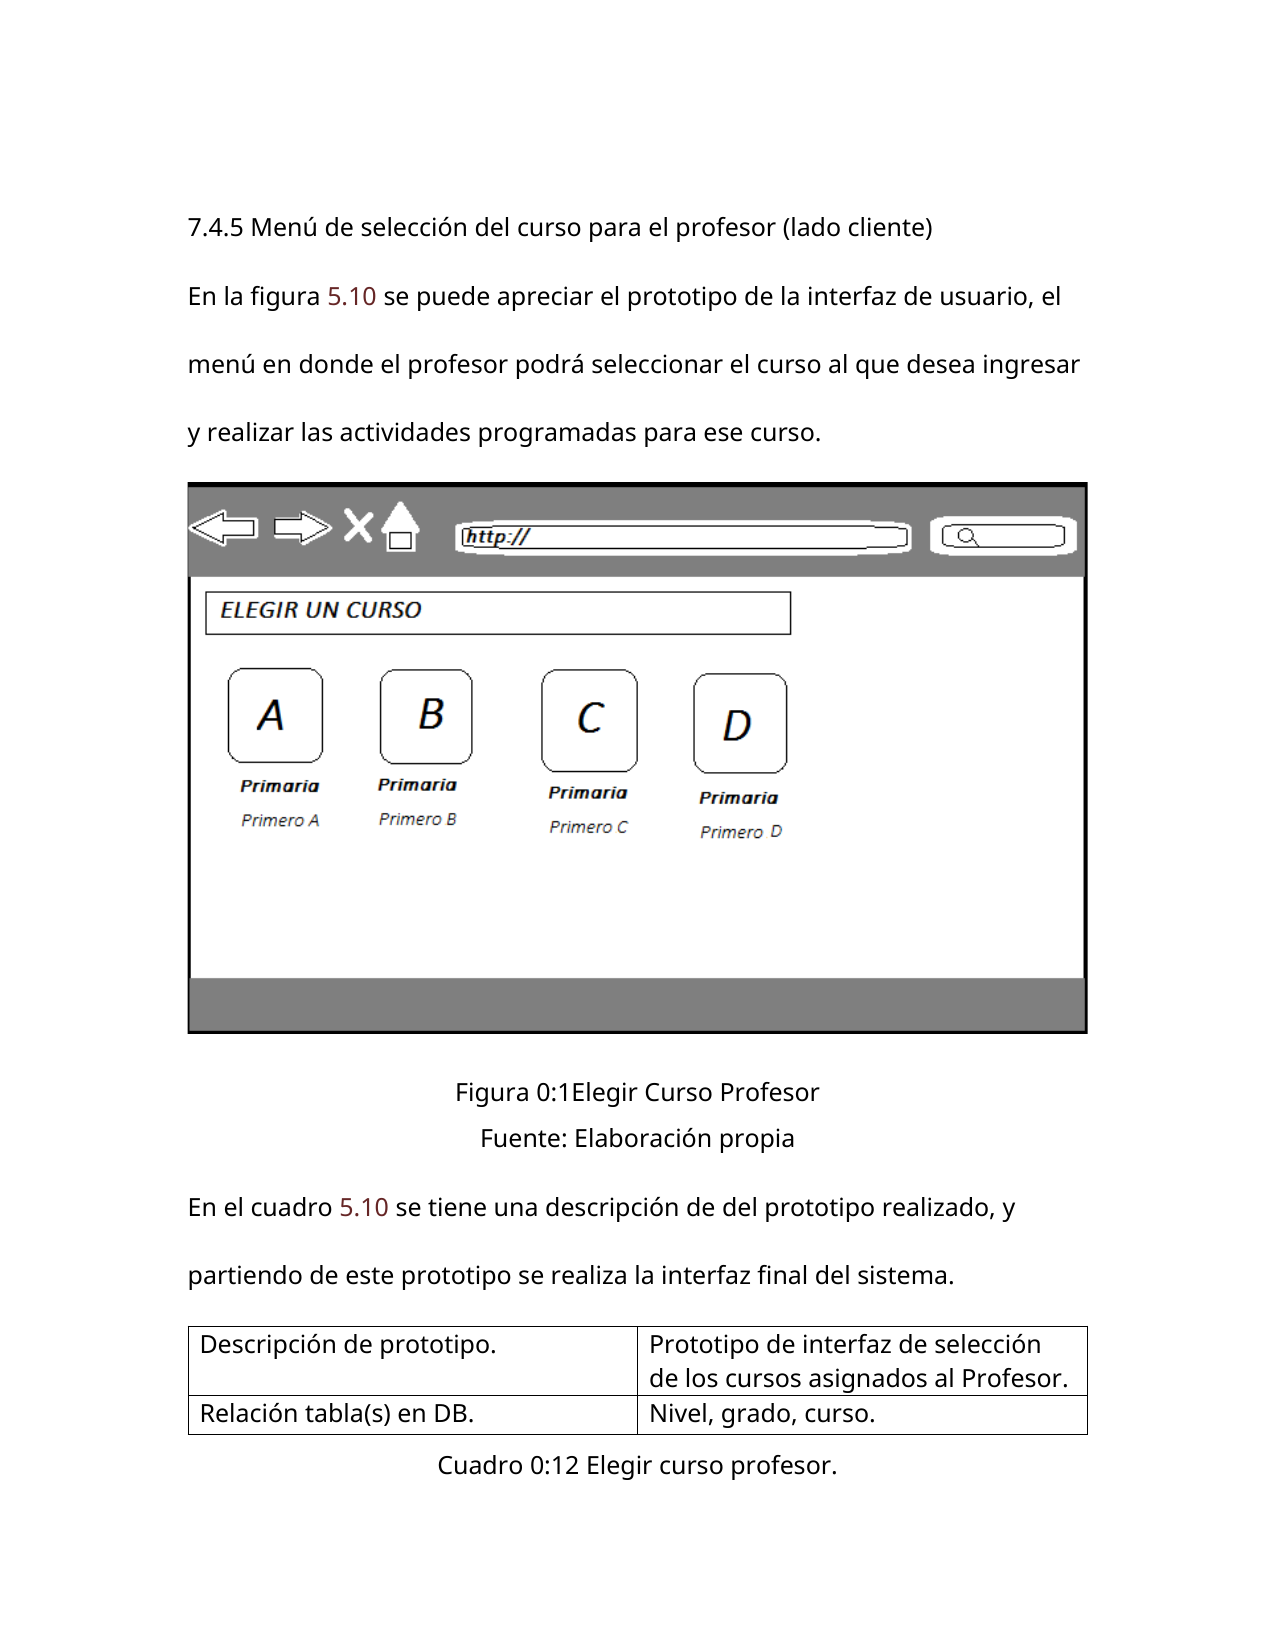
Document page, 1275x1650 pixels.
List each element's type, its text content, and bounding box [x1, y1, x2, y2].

table_cell Nivel, grado, curso. [638, 1396, 1087, 1434]
table_header Prototipo de interfaz de selección de los cursos asignados al Profesor. [638, 1327, 1087, 1395]
text Fuente: Elaboración propia [187, 1121, 1087, 1155]
text 7.4.5 Menú de selección del curso para el profesor (lado cliente) [187, 210, 1087, 244]
table_cell Relación tabla(s) en DB. [189, 1396, 637, 1434]
text Figura 0:1Elegir Curso Profesor [187, 1074, 1087, 1109]
table_header Descripción de prototipo. [189, 1327, 637, 1395]
text En la figura 5.10 se puede apreciar el prototipo de la interfaz de usuario, el menú en donde el profesor podrá seleccionar el curso al que desea ingresar y realizar las actividades programadas para ese curso. [187, 278, 1087, 448]
text En el cuadro 5.10 se tiene una descripción de del prototipo realizado, y partiendo de este prototipo se realiza la interfaz final del sistema. [187, 1189, 1087, 1291]
